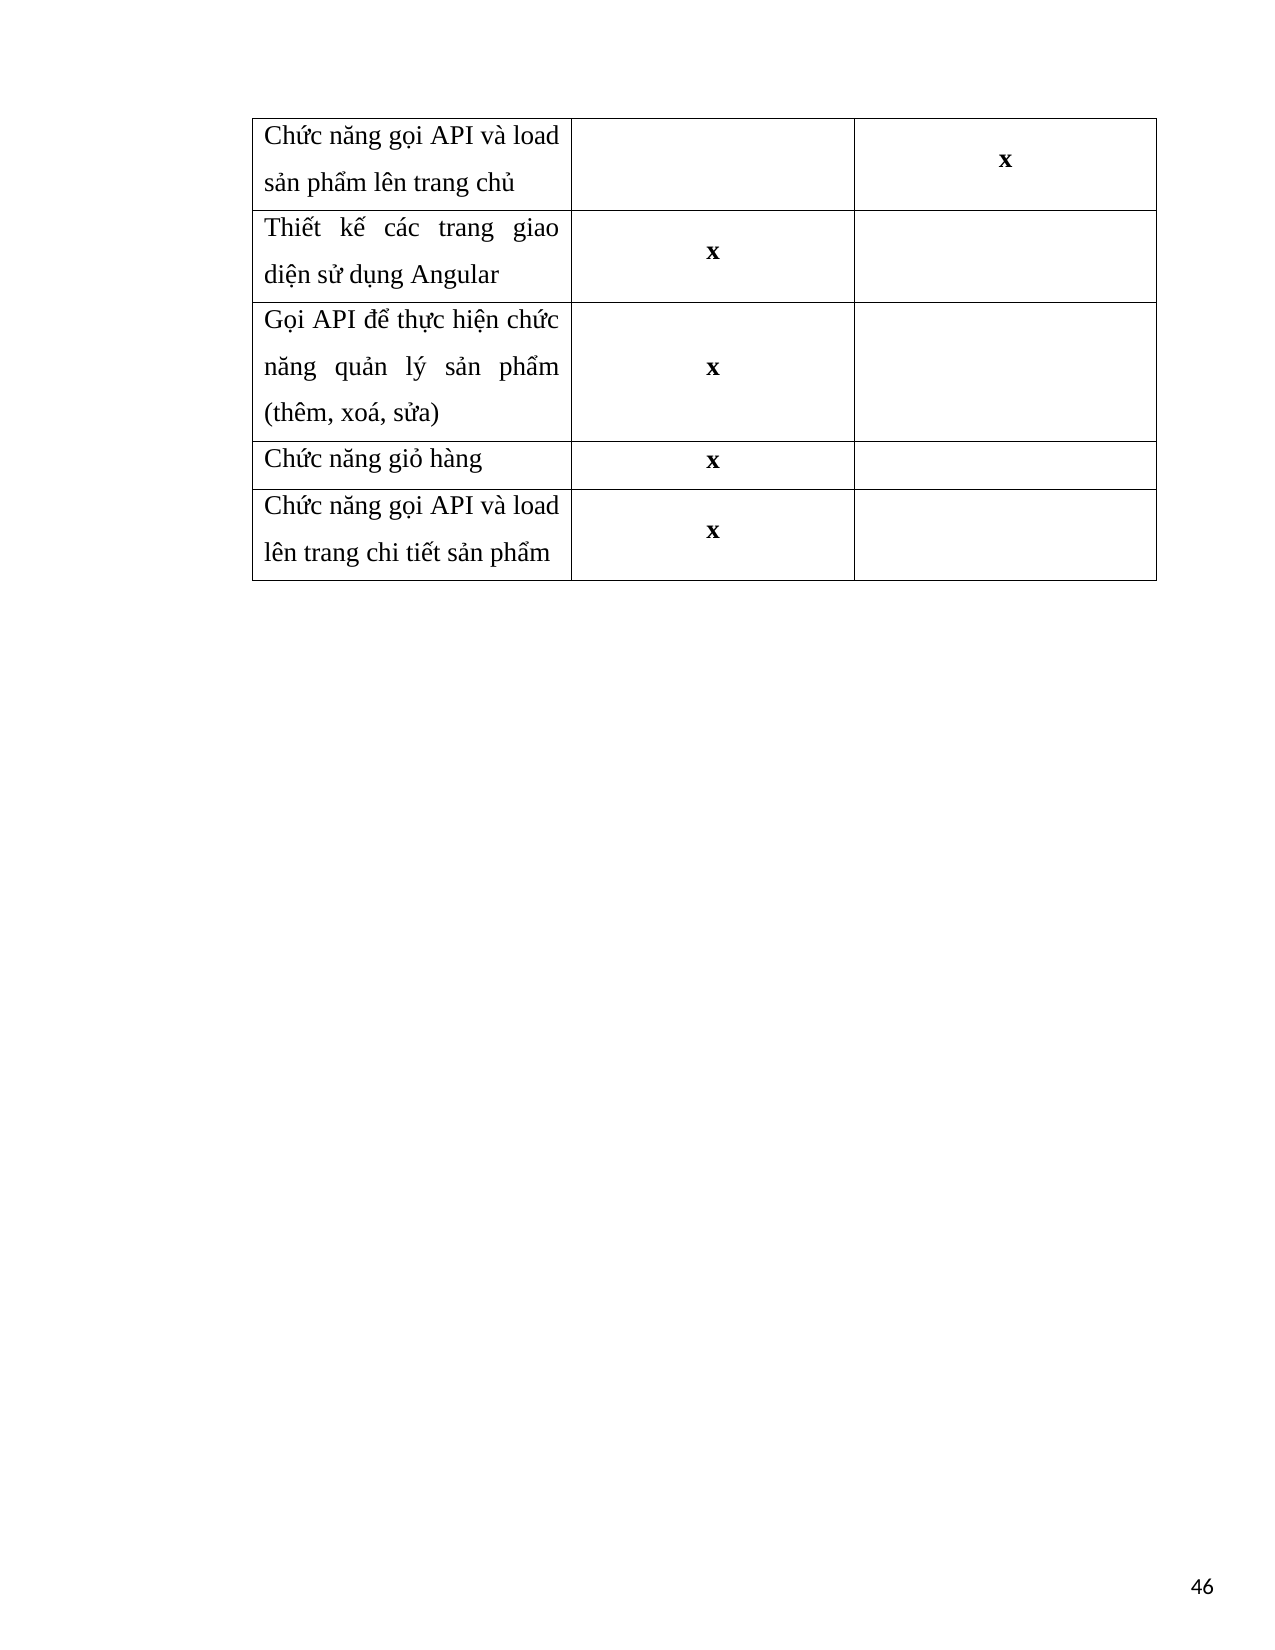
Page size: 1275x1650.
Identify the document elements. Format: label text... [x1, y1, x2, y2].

table_cell x [855, 119, 1156, 210]
table_cell x [572, 442, 854, 488]
table_cell Chức năng giỏ hàng [253, 442, 571, 488]
table_cell x [572, 303, 854, 441]
table_cell x [572, 490, 854, 580]
table_cell Gọi API để thực hiện chức năng quản lý sản phẩm (thêm, xoá, sửa) [253, 303, 571, 441]
table_cell [855, 211, 1156, 302]
table_cell Thiết kế các trang giao diện sử dụng Angular [253, 211, 571, 302]
table_cell x [572, 211, 854, 302]
table_cell [855, 303, 1156, 441]
table_cell [572, 119, 854, 210]
table_cell Chức năng gọi API và load sản phẩm lên trang chủ [253, 119, 571, 210]
table_cell [855, 490, 1156, 580]
table_cell Chức năng gọi API và load lên trang chi tiết sản phẩm [253, 490, 571, 580]
table_cell [855, 442, 1156, 488]
